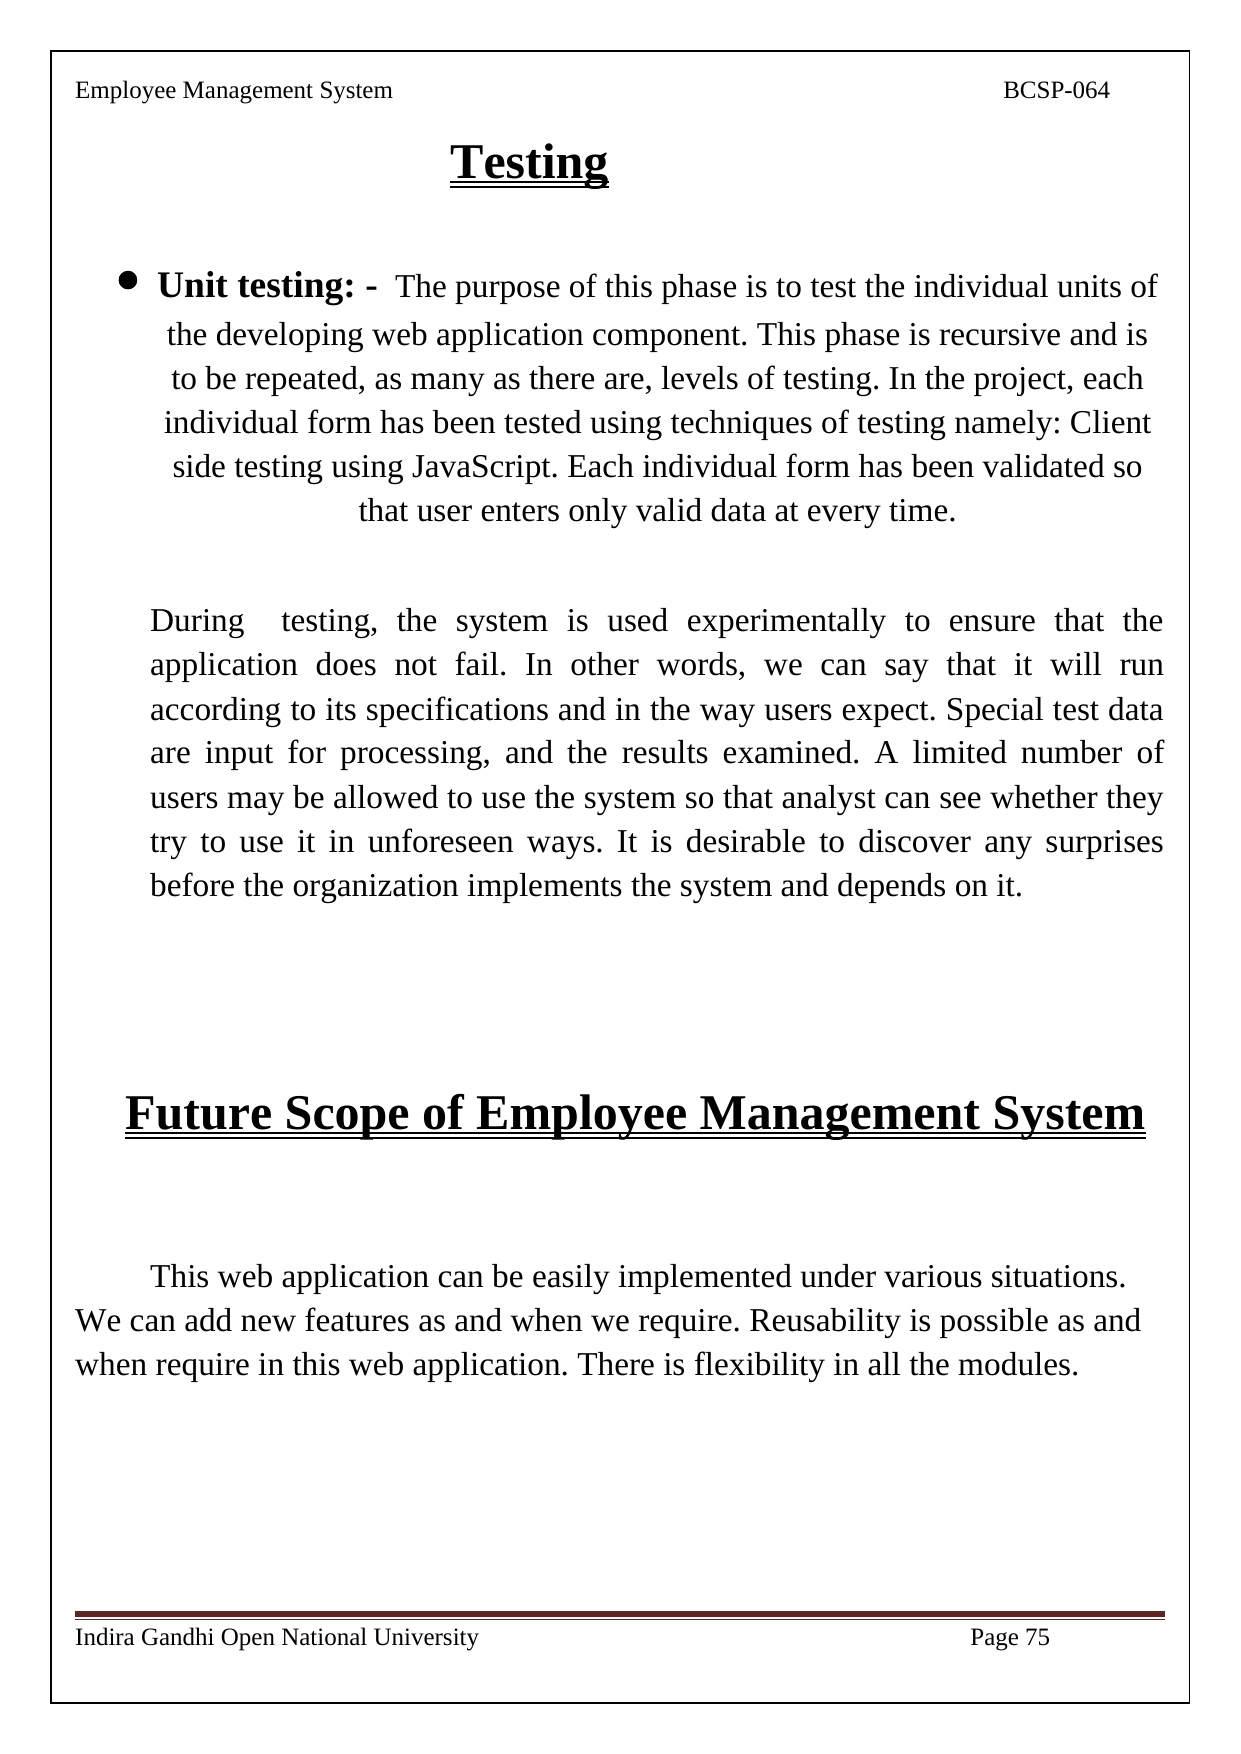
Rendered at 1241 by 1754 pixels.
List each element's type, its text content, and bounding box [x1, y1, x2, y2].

text This web application can be easily implemented under various situations. We can add new features as and when we require. Reusability is possible as and when require in this web application. There is flexibility in all the modules. [75, 1257, 1165, 1383]
list Unit testing: - The purpose of this phase is to test the individual units of the developing web application component. This phase is recursive and is to be repeated, as many as there are, levels of testing. In the project, each individual form has been tested using techniques of testing namely: Client side testing using JavaScript. Each individual form has been validated so that user enters only valid data at every time. [112, 263, 1165, 529]
text Future Scope of Employee Management System [75, 1083, 1165, 1140]
text Testing [450, 132, 1165, 189]
list During testing, the system is used experimentally to ensure that the application does not fail. In other words, we can say that it will run according to its specifications and in the way users expect. Special test data are input for processing, and the results examined. A limited number of users may be allowed to use the system so that analyst can see whether they try to use it in unforeseen ways. It is desirable to discover any surprises before the organization implements the system and depends on it. [150, 601, 1165, 903]
